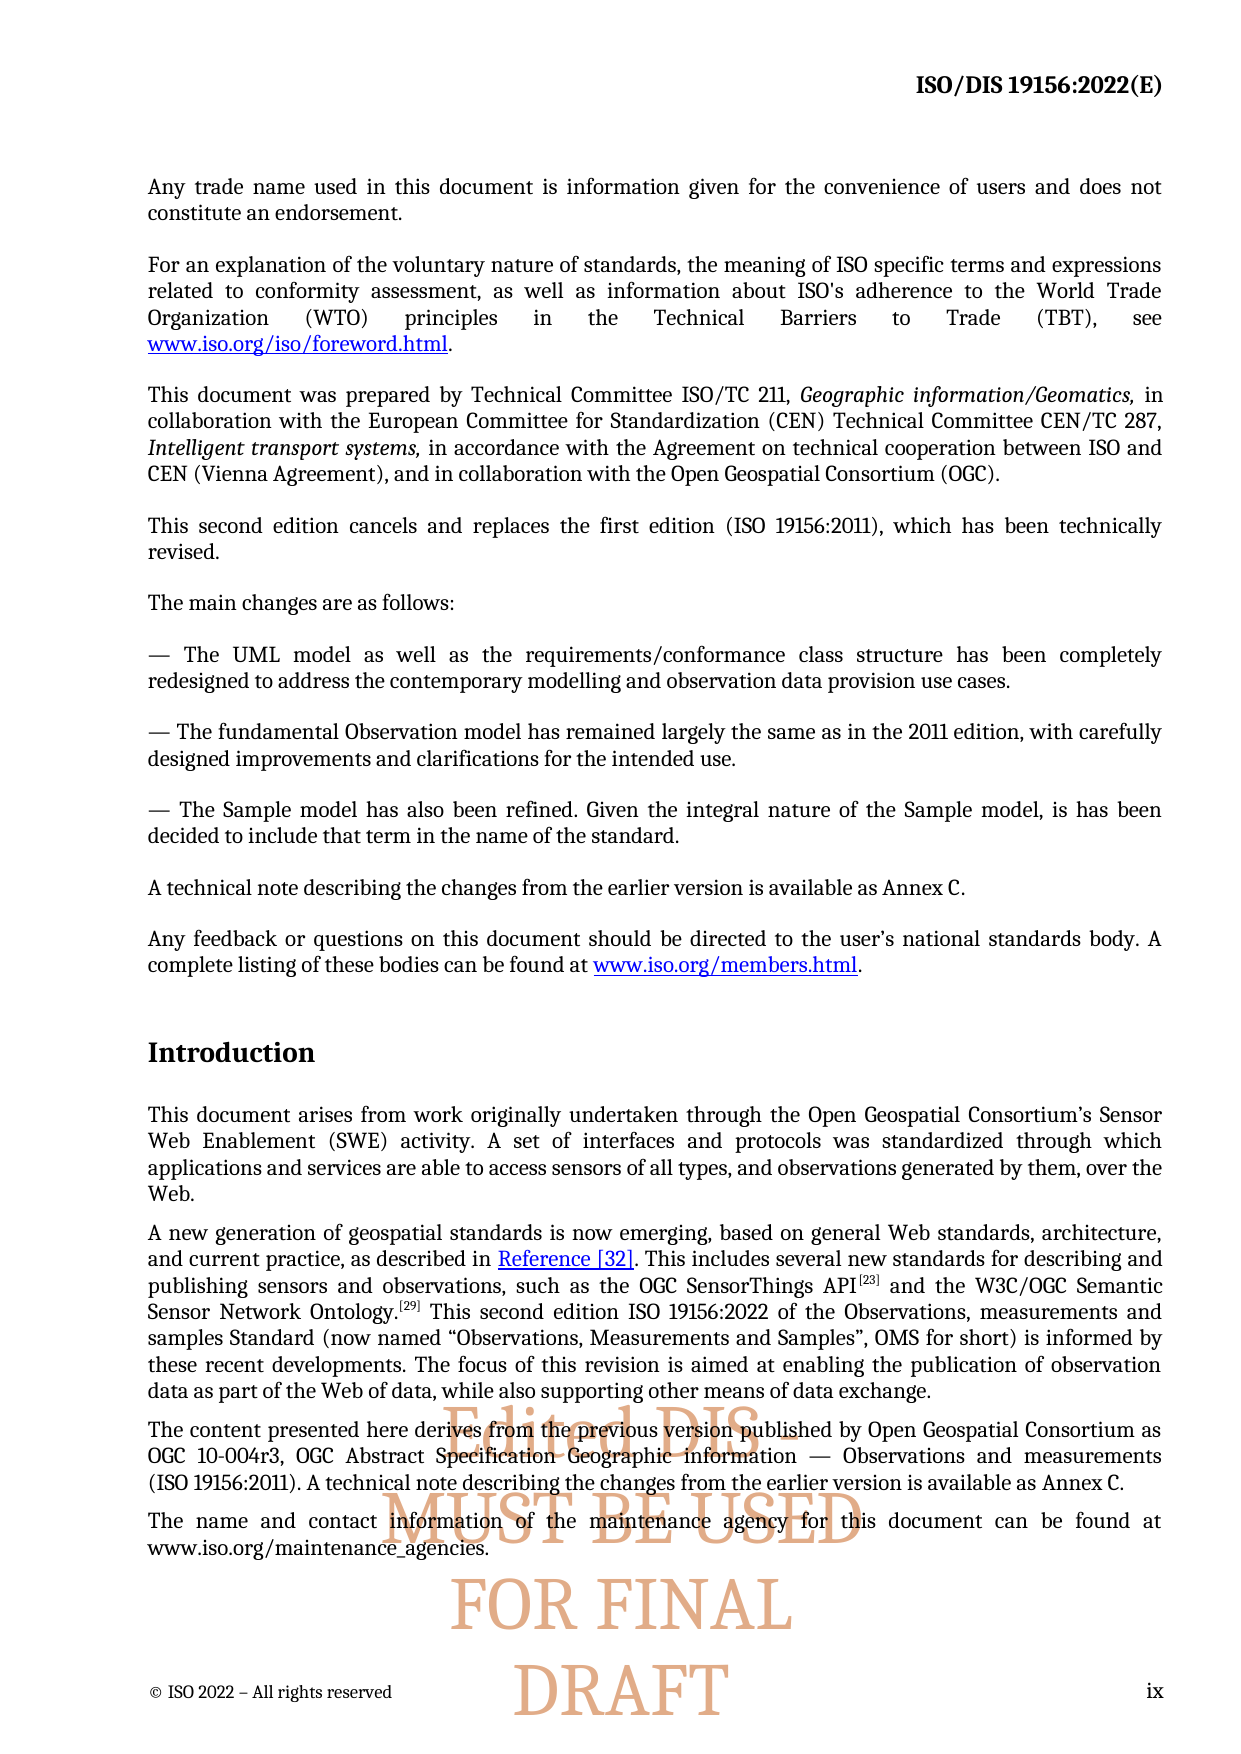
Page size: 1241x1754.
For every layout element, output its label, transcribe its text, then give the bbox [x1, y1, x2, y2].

text This arises from work originally undertaken through the Open Geospatial Consortium’s Sensor Web Enablement (SWE) activity. A set of interfaces and protocols was standardized through which applications and services are able to access sensors of all types, and observations generated by them, over the Web. [148, 1102, 1163, 1207]
title Introduction [148, 1036, 1163, 1069]
text The content presented here derives from the previous version published by Open Geospatial Consortium as OGC 10-004r3, OGC Abstract Specification Geographic information — Observations and measurements (ISO 19156:2011). A technical note describing the changes from the earlier version is available as Annex C. [148, 1417, 1163, 1496]
text A new generation of geospatial standards is now emerging, based on general Web standards, architecture, and current practice, as described in . This includes several new standards for describing and publishing sensors and observations, such as the OGC SensorThings API[23] and the W3C/OGC Semantic Sensor Network Ontology[29] This of the Observations easurements Standard (now named “Observations, Measurements and Samples”, OMS for short) is informed by these recent developments. The focus of this revision is aimed at enabling the publication of observation data as part of the Web of data, while also supporting other means of data exchange. [148, 1220, 1163, 1404]
